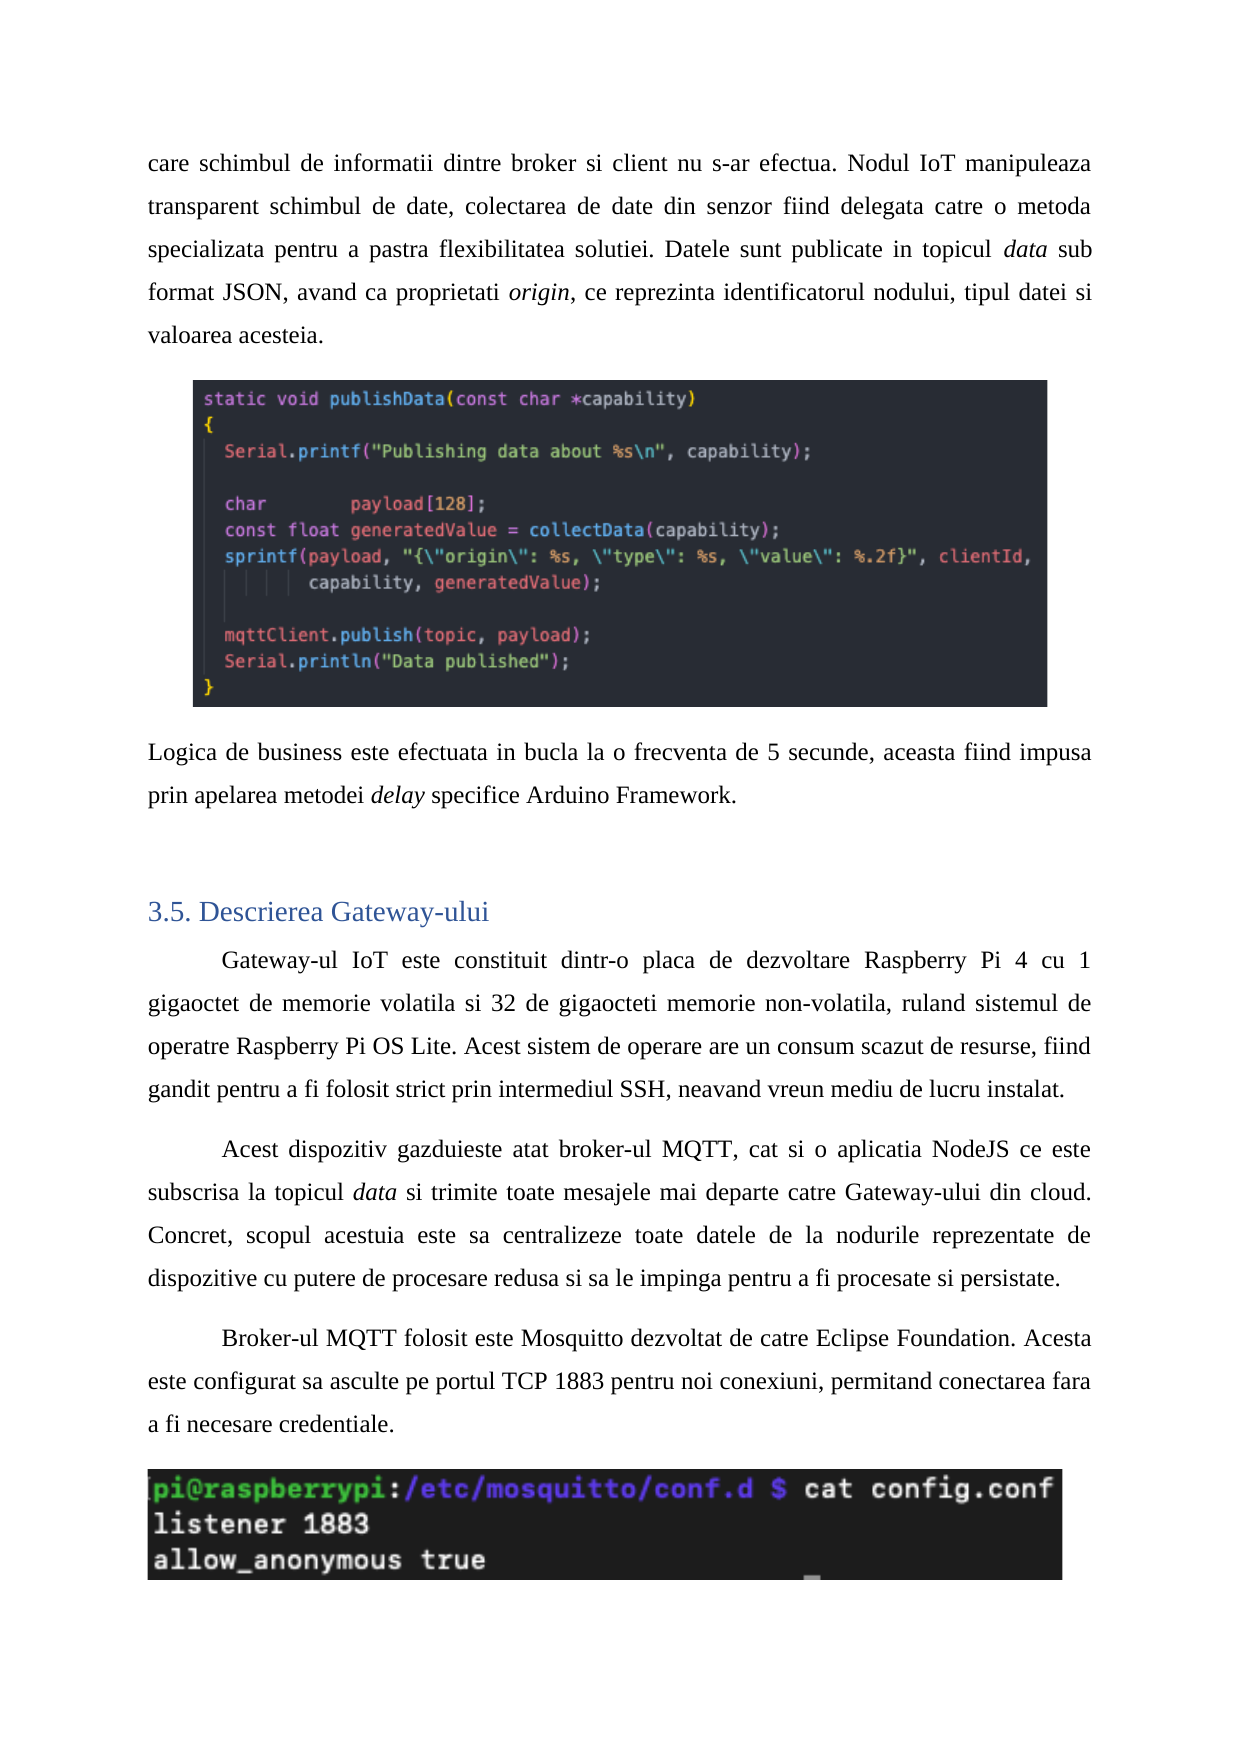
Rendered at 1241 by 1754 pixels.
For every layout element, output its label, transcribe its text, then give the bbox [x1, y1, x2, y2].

picture [147, 1469, 1063, 1580]
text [148, 148, 1092, 349]
picture [192, 380, 1048, 707]
text Gateway-ul IoT este constituit dintr-o placa de dezvoltare Raspberry Pi 4 cu 1 gigaoctet de memorie volatila si 32 de gigaocteti memorie non-volatila, ruland sistemul de operatre Raspberry Pi OS Lite. Acest sistem de operare are un consum scazut de resurse, fiind gandit pentru a fi folosit strict prin intermediul SSH, neavand vreun mediu de lucru instalat. [148, 945, 1092, 1103]
text Acest dispozitiv gazduieste atat broker-ul MQTT, cat si o aplicatia NodeJS ce este subscrisa la topicul data si trimite toate mesajele mai departe catre Gateway-ului din cloud. Concret, scopul acestuia este sa centralizeze toate datele de la nodurile reprezentate de dispozitive cu putere de procesare redusa si sa le impinga pentru a fi procesate si persistate. [148, 1134, 1092, 1292]
text Logica de business este efectuata in bucla la o frecventa de 5 secunde, aceasta fiind impusa prin apelarea metodei delay specifice Arduino Framework. [148, 737, 1092, 809]
text Broker-ul MQTT folosit este Mosquitto dezvoltat de catre Eclipse Foundation. Acesta este configurat sa asculte pe portul TCP 1883 pentru noi conexiuni, permitand conectarea fara a fi necesare credentiale. [148, 1323, 1092, 1438]
subtitle 3.5. Descrierea Gateway-ului [148, 894, 1092, 928]
